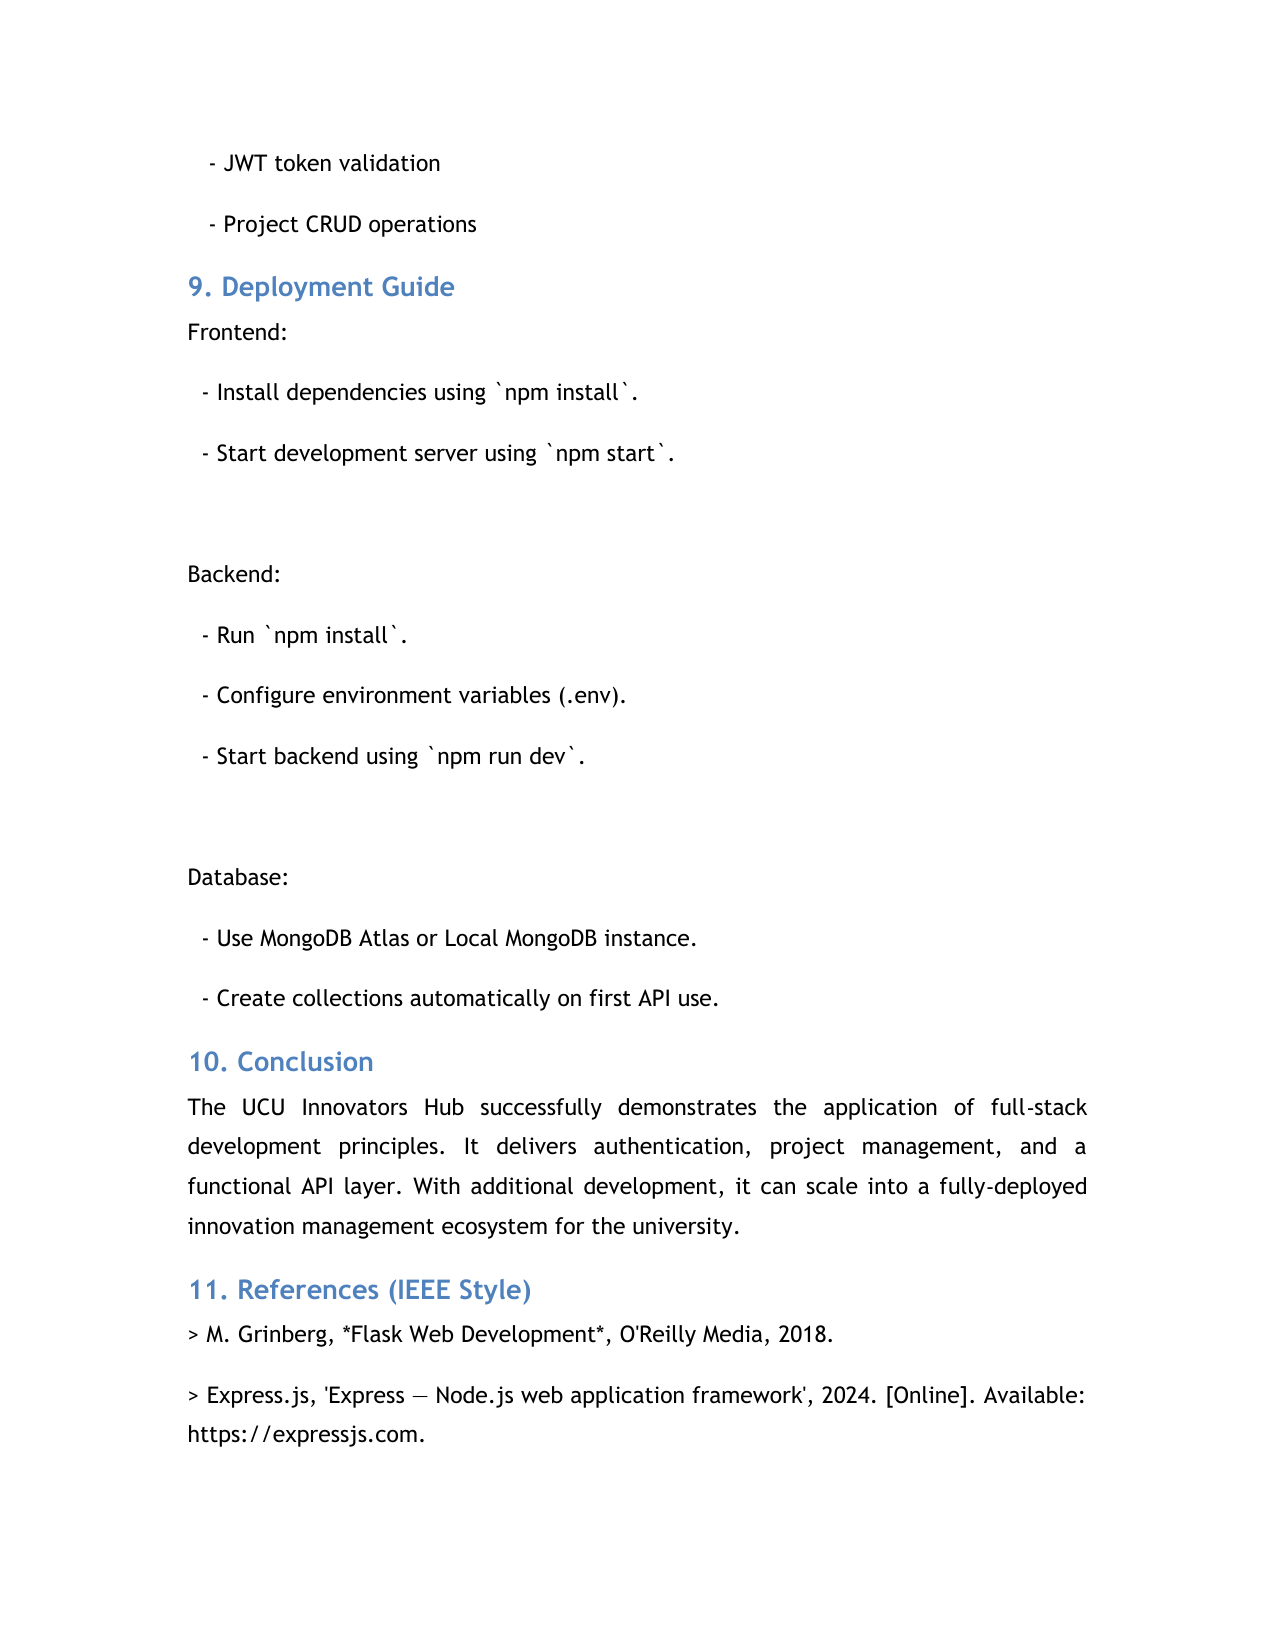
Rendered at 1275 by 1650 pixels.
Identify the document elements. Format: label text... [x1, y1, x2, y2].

text Database: [187, 864, 1087, 891]
text - JWT token validation [187, 150, 1087, 177]
text - Use MongoDB Atlas or Local MongoDB instance. [187, 925, 1087, 951]
text - Start development server using `npm start`. [187, 440, 1087, 466]
text The UCU Innovators Hub successfully demonstrates the application of full‑stack development principles. It delivers authentication, project management, and a functional API layer. With additional development, it can scale into a fully‑deployed innovation management ecosystem for the university. [187, 1093, 1087, 1240]
text - Run `npm install`. [187, 622, 1087, 648]
subtitle 10. Conclusion [187, 1046, 1087, 1077]
text - Configure environment variables (.env). [187, 682, 1087, 709]
text Frontend: [187, 318, 1087, 345]
subtitle 9. Deployment Guide [187, 271, 1087, 303]
text - Create collections automatically on first API use. [187, 985, 1087, 1012]
text > Express.js, 'Express — Node.js web application framework', 2024. [Online]. Available: https://expressjs.com. [187, 1382, 1087, 1448]
text - Start backend using `npm run dev`. [187, 743, 1087, 769]
text - Project CRUD operations [187, 211, 1087, 237]
text - Install dependencies using `npm install`. [187, 379, 1087, 406]
subtitle 11. References (IEEE Style) [187, 1274, 1087, 1305]
text Backend: [187, 561, 1087, 587]
text > M. Grinberg, *Flask Web Development*, O'Reilly Media, 2018. [187, 1321, 1087, 1347]
